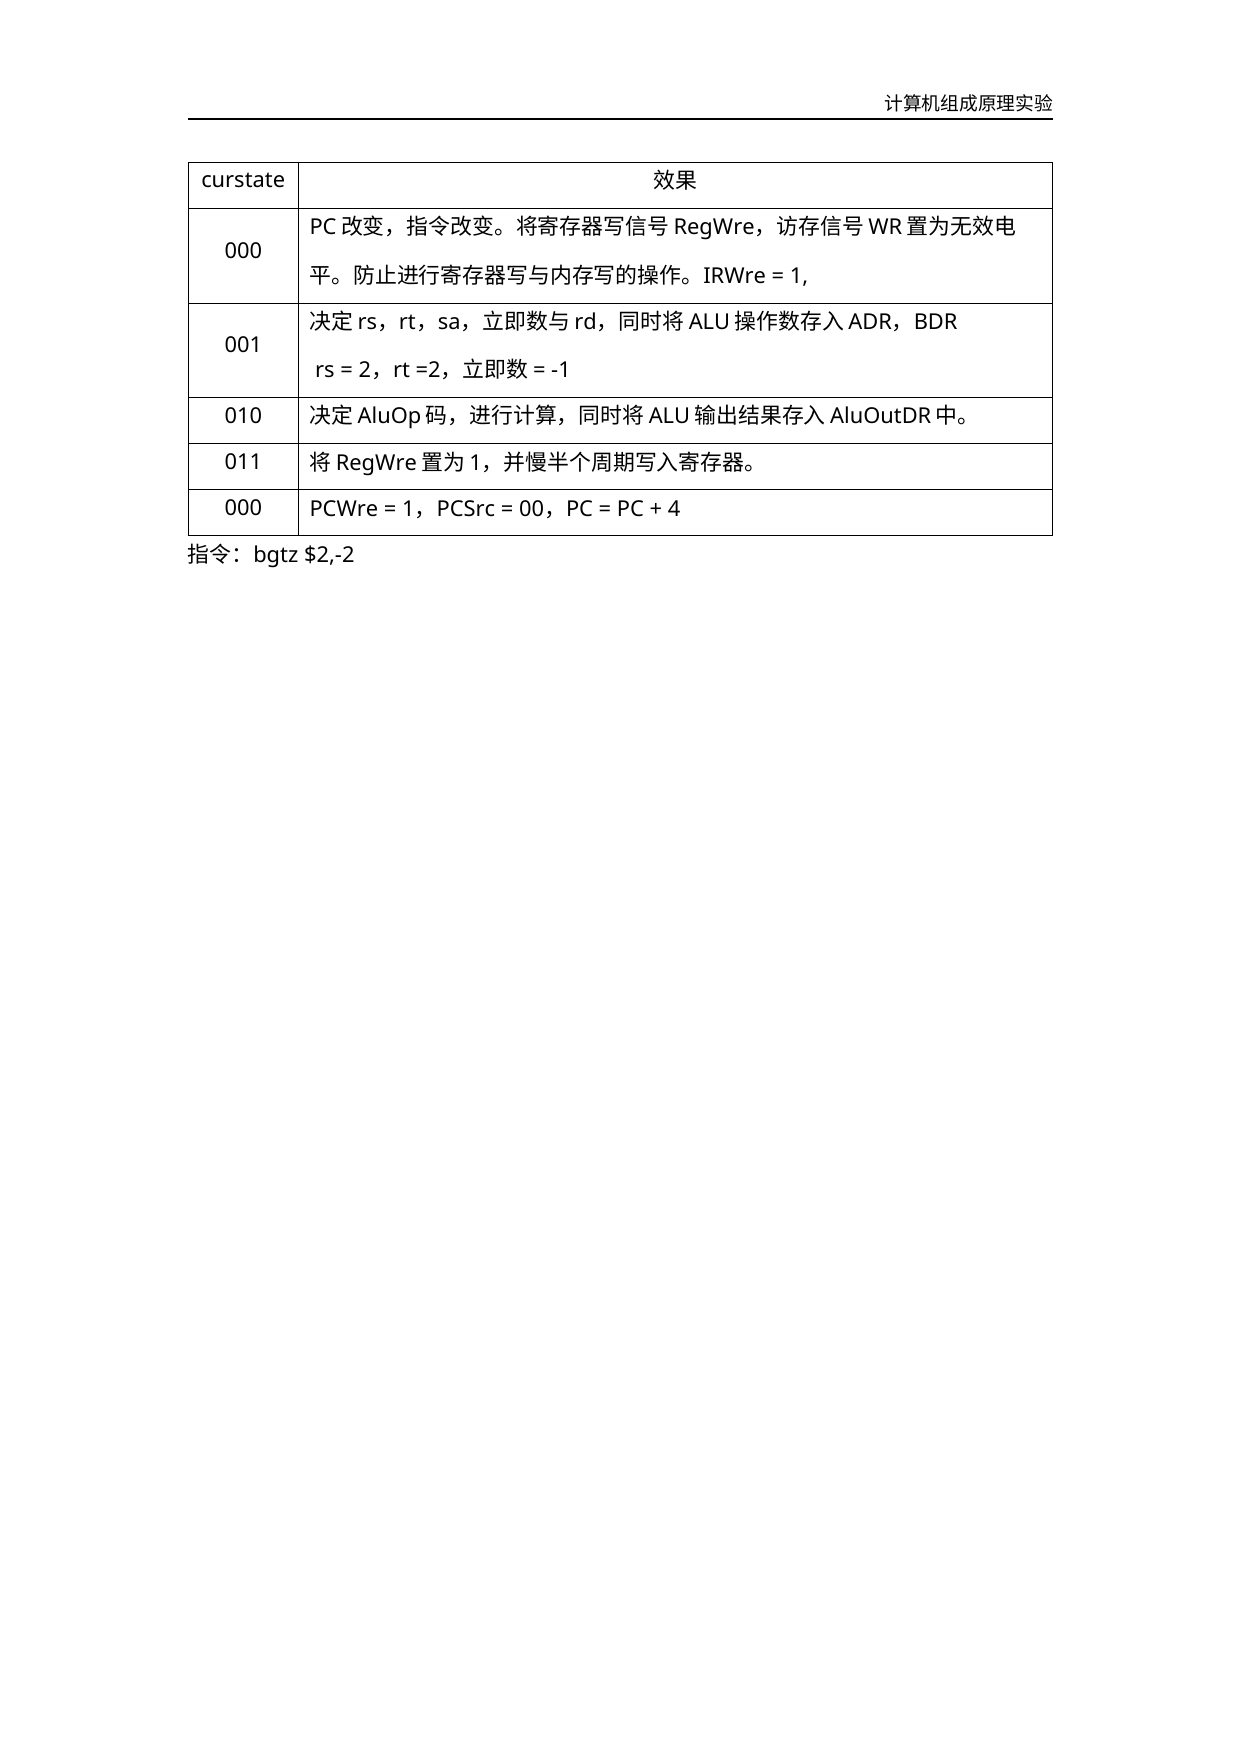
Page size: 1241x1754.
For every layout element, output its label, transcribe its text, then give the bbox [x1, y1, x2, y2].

table_cell 011 [189, 444, 298, 489]
table_cell 010 [189, 398, 298, 443]
table_cell 000 [189, 490, 298, 535]
table_cell 将RegWre置为1，并慢半个周期写入寄存器。 [299, 444, 1052, 489]
table_cell 000 [189, 209, 298, 303]
table_cell 决定AluOp码，进行计算，同时将ALU输出结果存入AluOutDR中。 [299, 398, 1052, 443]
table_cell 决定rs，rt，sa，立即数与rd，同时将ALU操作数存入ADR，BDR rs = 2，rt =2，立即数 = -1 [299, 304, 1052, 397]
table_header curstate [189, 163, 298, 208]
table_cell 001 [189, 304, 298, 397]
table_cell PCWre = 1，PCSrc = 00，PC = PC + 4 [299, 490, 1052, 535]
text 指令：bgtz $2,-2 [187, 536, 1053, 569]
table_cell PC改变，指令改变。将寄存器写信号RegWre，访存信号WR置为无效电平。防止进行寄存器写与内存写的操作。IRWre = 1, [299, 209, 1052, 303]
table_header 效果 [299, 163, 1052, 208]
